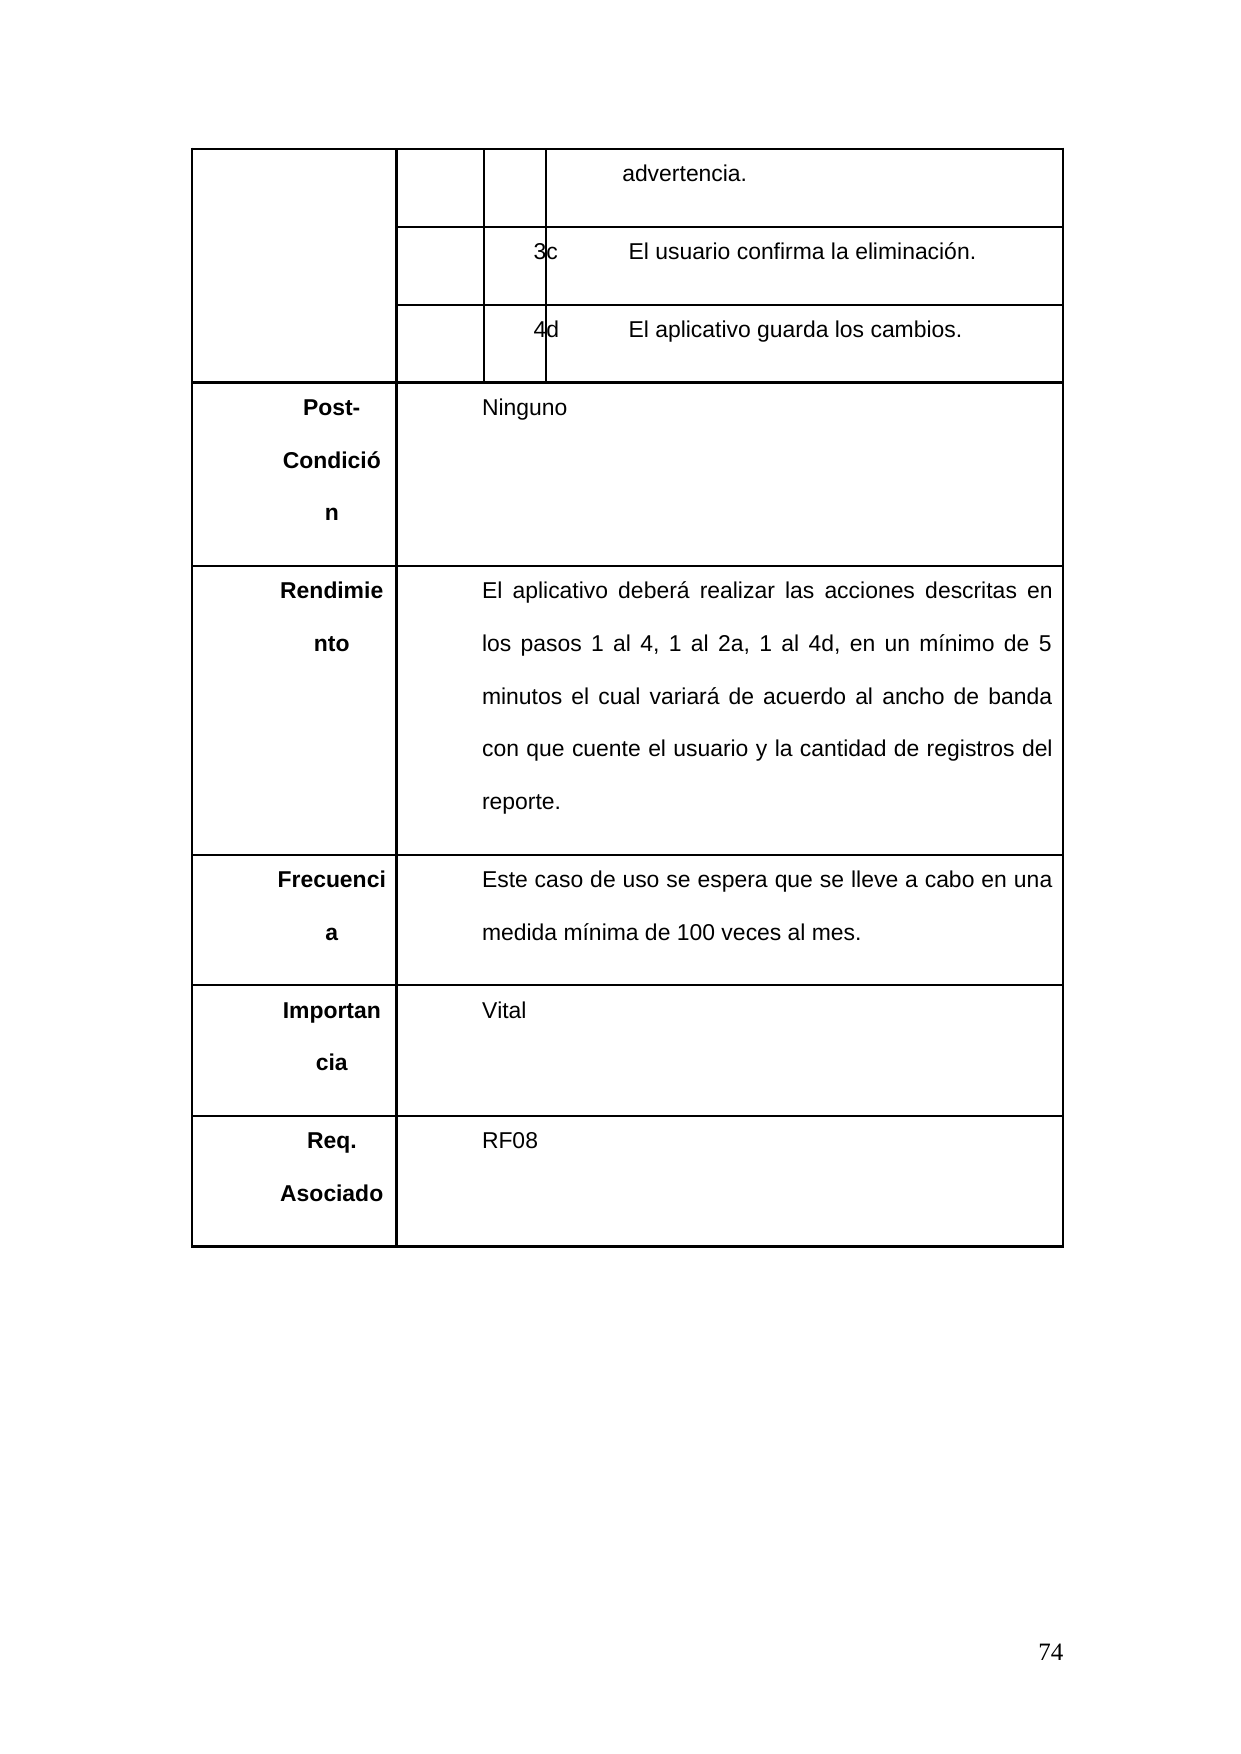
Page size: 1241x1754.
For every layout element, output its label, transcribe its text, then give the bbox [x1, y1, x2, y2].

table_cell Ninguno [398, 384, 1062, 565]
table_cell Post-Condición [193, 384, 395, 565]
table_cell Importancia [193, 986, 395, 1115]
table_cell RF08 [398, 1117, 1062, 1245]
table_cell Rendimiento [193, 567, 395, 853]
table_cell El aplicativo guarda los cambios. [547, 306, 1062, 381]
table_cell Frecuencia [193, 856, 395, 984]
table_cell Req. Asociado [193, 1117, 395, 1245]
table_cell [398, 306, 483, 381]
table_cell El aplicativo deberá realizar las acciones descritas en los pasos 1 al 4, 1 al 2a, 1 al 4d, en un mínimo de 5 minutos el cual variará de acuerdo al ancho de banda con que cuente el usuario y la cantidad de registros del reporte. [398, 567, 1062, 853]
table_cell 4d [485, 306, 545, 381]
table_cell Este caso de uso se espera que se lleve a cabo en una medida mínima de 100 veces al mes. [398, 856, 1062, 984]
table_cell El usuario confirma la eliminación. [547, 228, 1062, 303]
table_cell 3c [485, 228, 545, 303]
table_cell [547, 150, 1062, 226]
table_cell 2b [485, 150, 545, 226]
table_cell Vital [398, 986, 1062, 1115]
table_cell [398, 228, 483, 303]
table_cell [398, 150, 483, 226]
